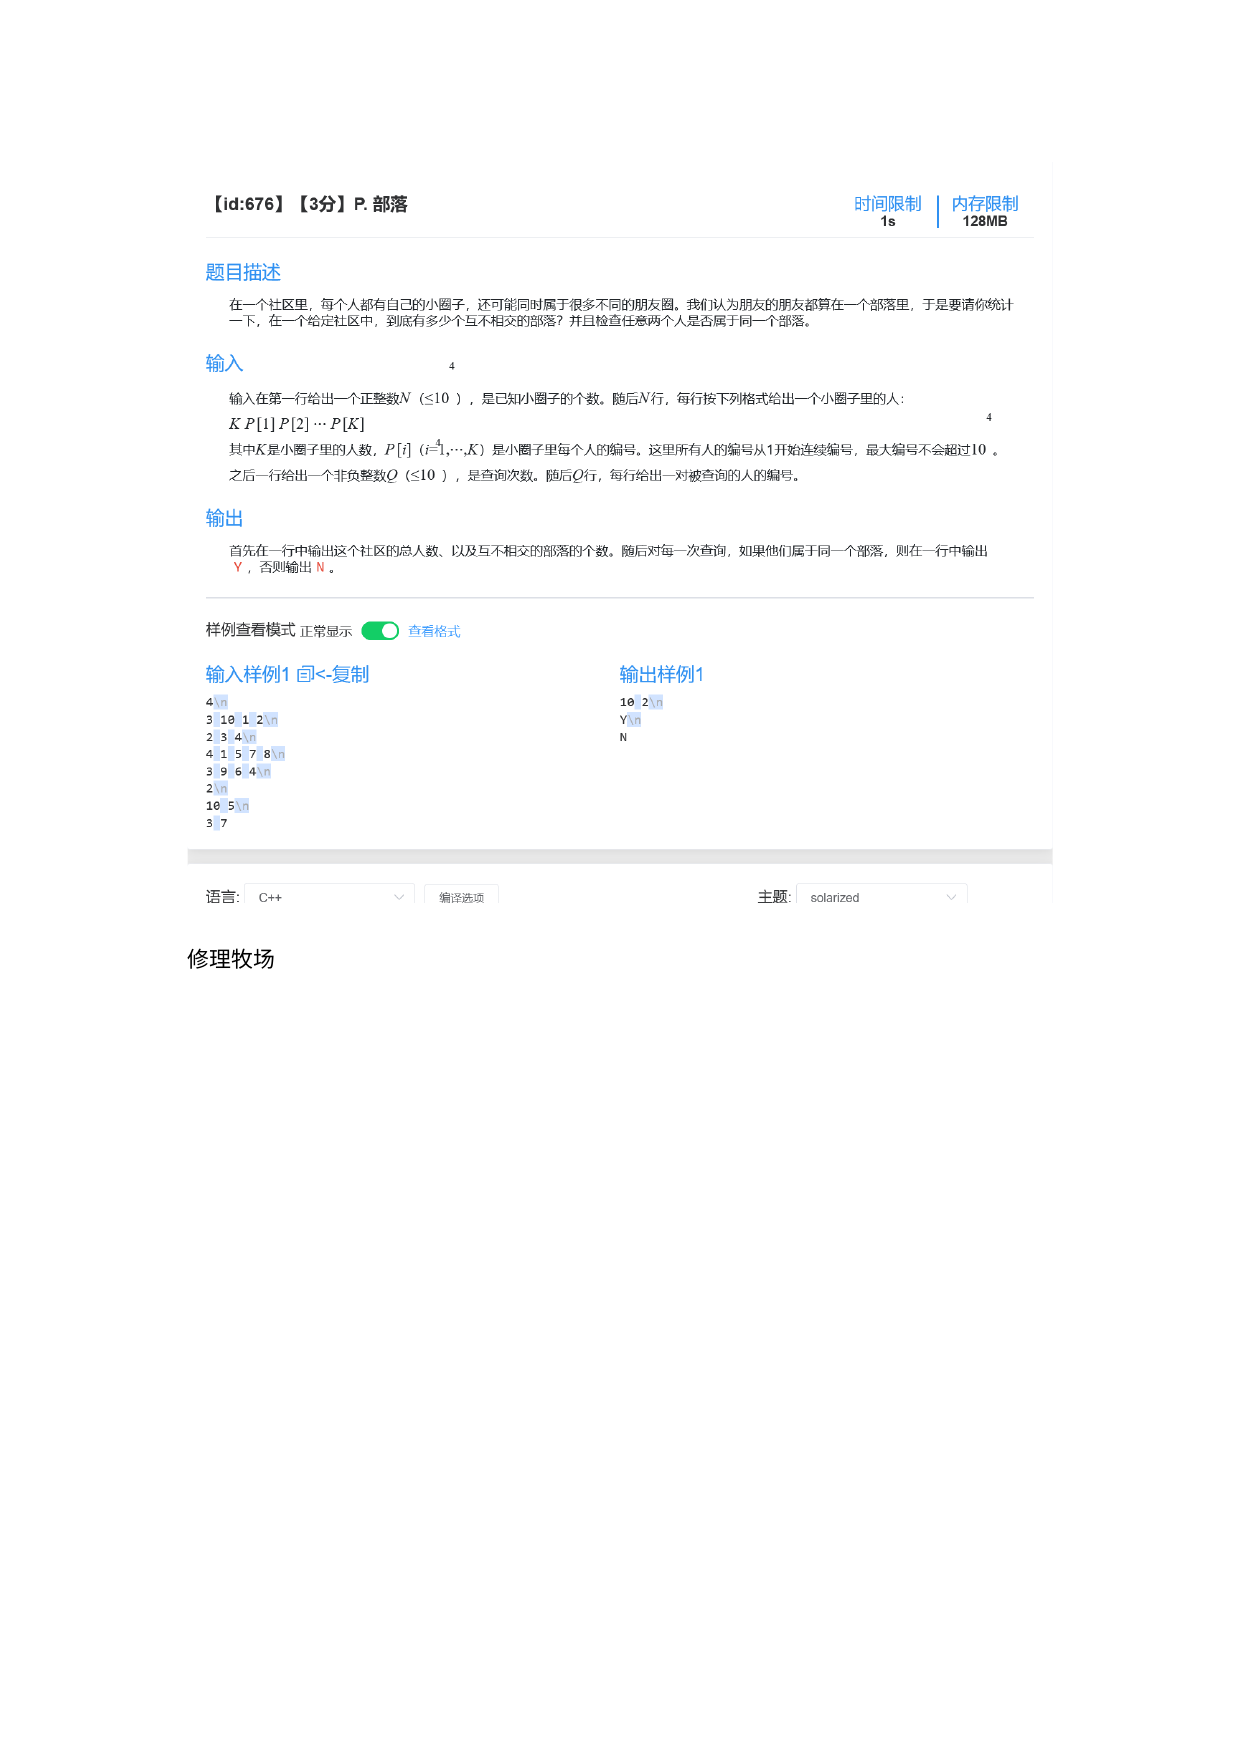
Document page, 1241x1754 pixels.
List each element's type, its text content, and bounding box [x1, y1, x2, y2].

picture [187, 162, 1053, 903]
text 修理牧场 [187, 942, 1053, 974]
